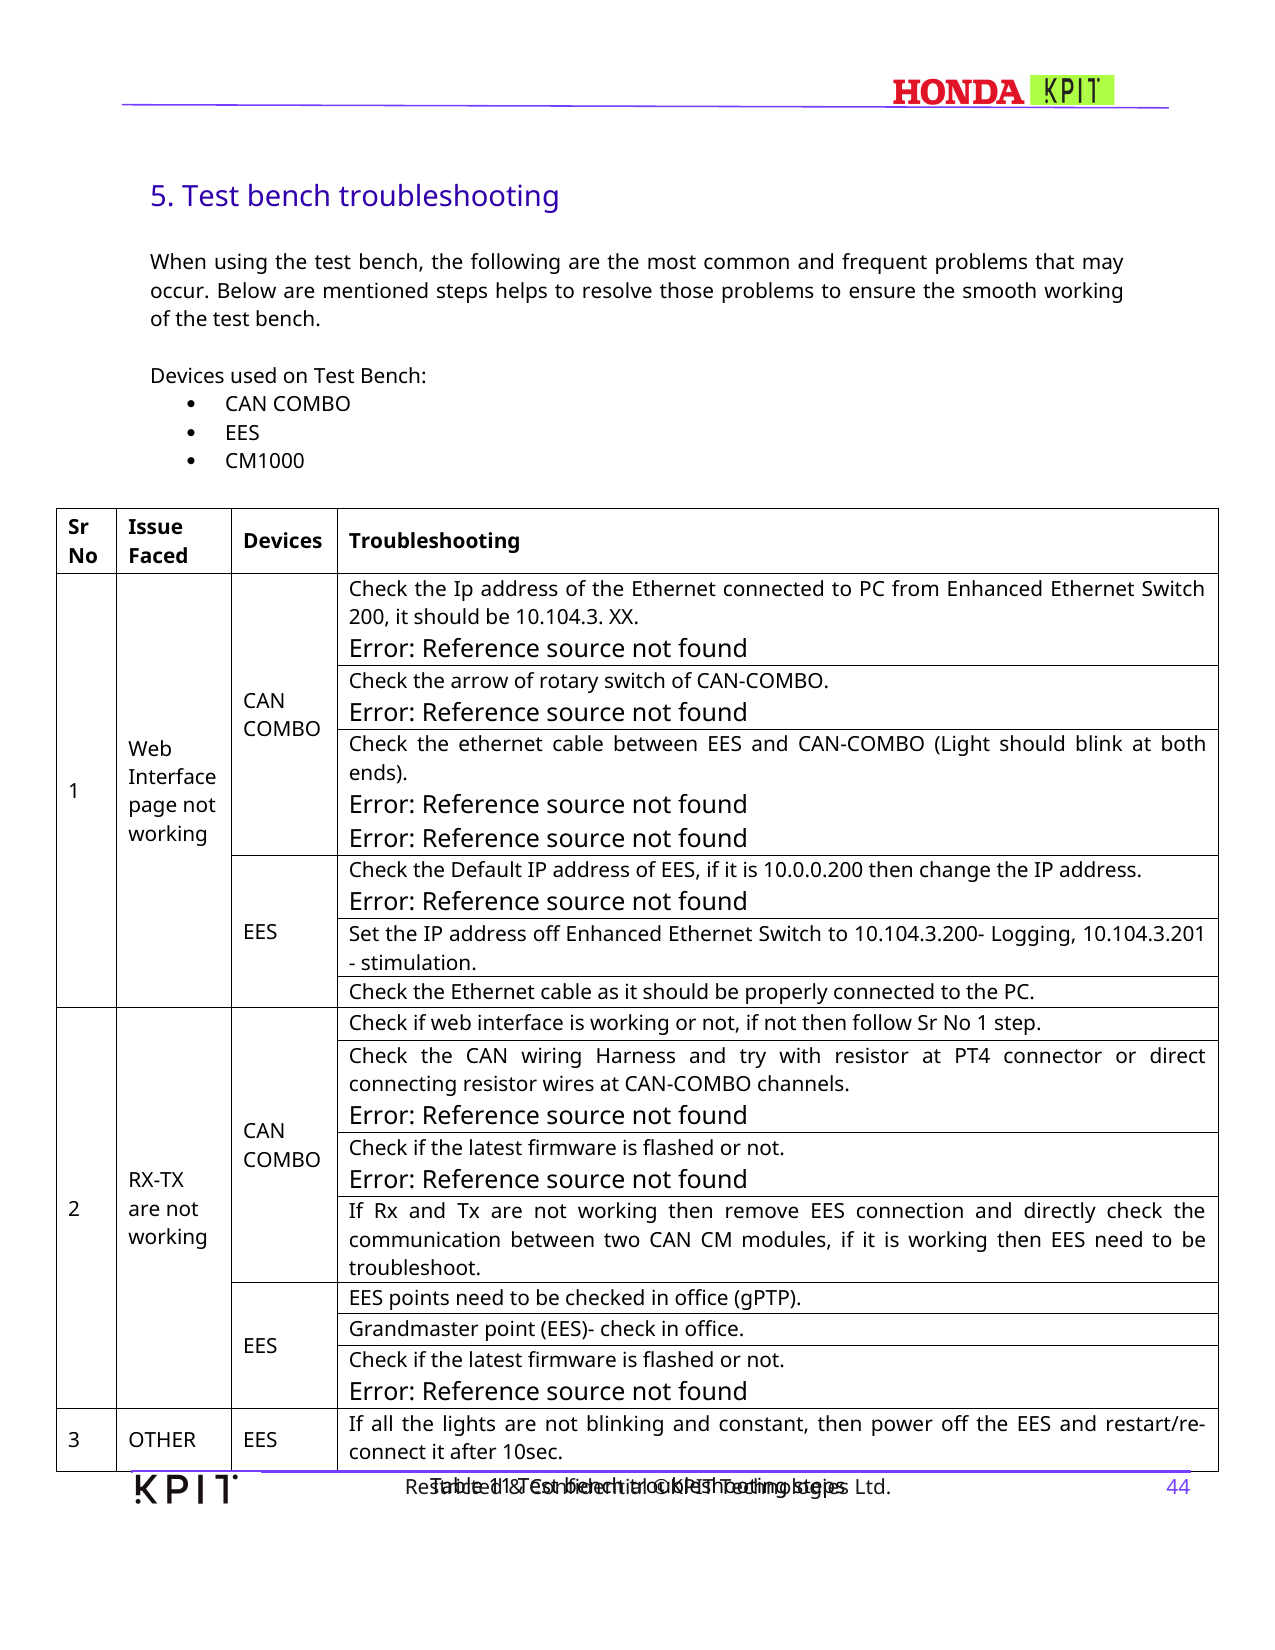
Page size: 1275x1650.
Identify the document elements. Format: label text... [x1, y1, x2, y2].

table_cell Check the Default IP address of EES, if it is 10.0.0.200 then change the IP address. Error! Reference source not found. [338, 856, 1218, 918]
table_cell RX-TX are not working [117, 1008, 231, 1408]
table_cell Check the Ethernet cable as it should be properly connected to the PC. [338, 977, 1218, 1007]
table_cell 3 [57, 1409, 116, 1471]
subtitle 5. Test bench troubleshooting [150, 175, 1125, 215]
table_cell If Rx and Tx are not working then remove EES connection and directly check the communication between two CAN CM modules, if it is working then EES need to be troubleshoot. [338, 1197, 1218, 1282]
list CM1000 [187, 446, 1125, 475]
table_cell Grandmaster point (EES)- check in office. [338, 1314, 1218, 1344]
table_cell Check if the latest firmware is flashed or not. Error! Reference source not found. [338, 1133, 1218, 1196]
table_cell EES [232, 1283, 337, 1408]
table_cell Check if the latest firmware is flashed or not. Error! Reference source not found. [338, 1346, 1218, 1408]
table_cell Check the arrow of rotary switch of CAN-COMBO. Error! Reference source not found. [338, 666, 1218, 728]
table_cell Check if web interface is working or not, if not then follow Sr No 1 step. [338, 1008, 1218, 1040]
table_cell Check the CAN wiring Harness and try with resistor at PT4 connector or direct connecting resistor wires at CAN-COMBO channels. Error! Reference source not found. [338, 1041, 1218, 1132]
table_cell If all the lights are not blinking and constant, then power off the EES and restart/re-connect it after 10sec. [338, 1409, 1218, 1471]
table_header Devices [232, 509, 337, 573]
text Table 11 Test bench troubleshooting steps [262, 1473, 1125, 1500]
table_cell CAN COMBO [232, 574, 337, 854]
list CAN COMBO [187, 389, 1125, 418]
table_cell Check the Ip address of the Ethernet connected to PC from Enhanced Ethernet Switch 200, it should be 10.104.3. XX. Error! Reference source not found. [338, 574, 1218, 665]
table_cell 2 [57, 1008, 116, 1408]
table_cell Set the IP address off Enhanced Ethernet Switch to 10.104.3.200- Logging, 10.104.3.201 - stimulation. [338, 919, 1218, 976]
table_cell EES [232, 856, 337, 1007]
table_cell OTHER [117, 1409, 231, 1471]
table_header Sr No [57, 509, 116, 573]
text When using the test bench, the following are the most common and frequent problems that may occur. Below are mentioned steps helps to resolve those problems to ensure the smooth working of the test bench. [150, 247, 1125, 333]
text Devices used on Test Bench: [150, 361, 1125, 389]
table_cell EES points need to be checked in office (gPTP). [338, 1283, 1218, 1313]
table_cell EES [232, 1409, 337, 1470]
picture [893, 75, 1115, 105]
table_header Issue Faced [117, 509, 231, 573]
table_cell Check the ethernet cable between EES and CAN-COMBO (Light should blink at both ends). Error! Reference source not found. Error! Reference source not found. [338, 730, 1218, 854]
table_cell CAN COMBO [232, 1008, 337, 1282]
table_cell 1 [57, 574, 116, 1007]
picture [132, 1472, 262, 1509]
table_cell Web Interface page not working [117, 574, 231, 1007]
list EES [187, 418, 1125, 446]
table_header Troubleshooting [338, 509, 1218, 573]
